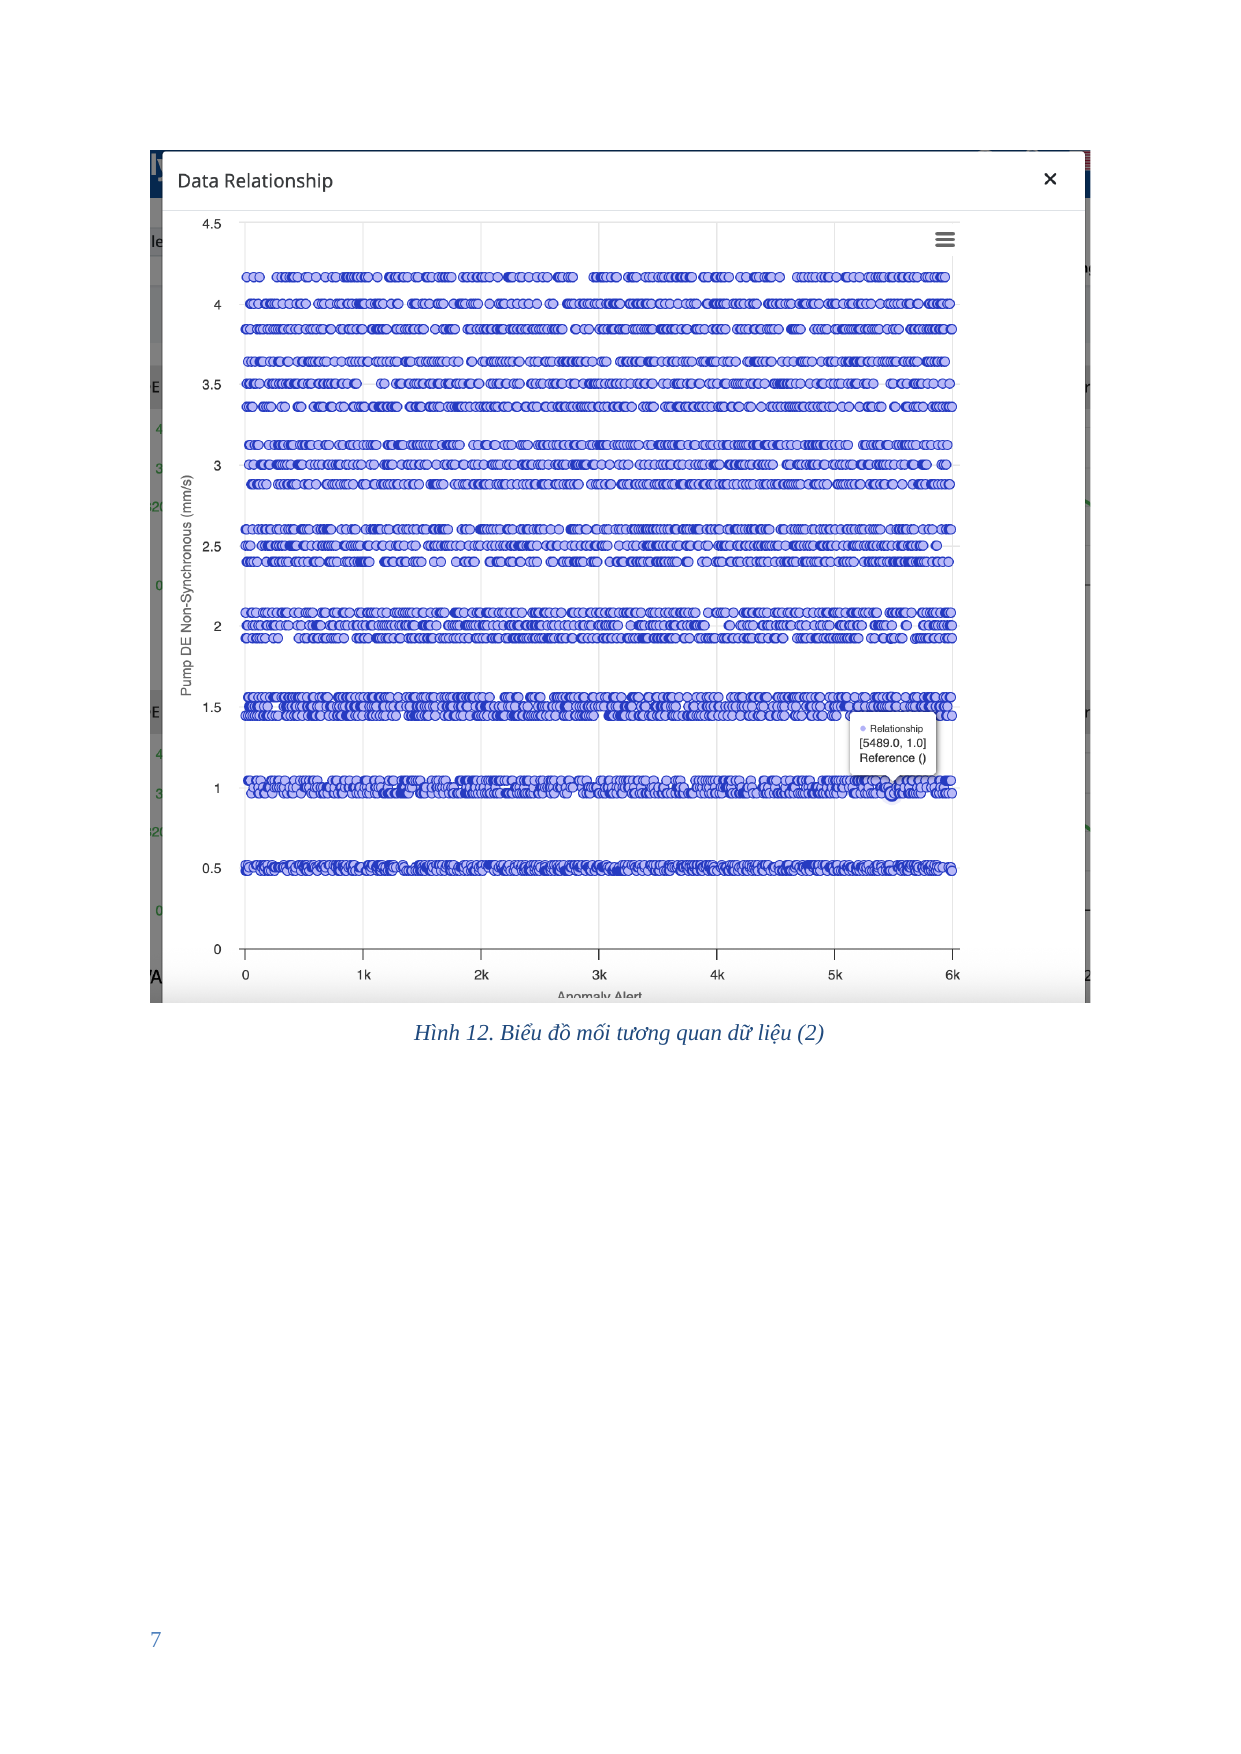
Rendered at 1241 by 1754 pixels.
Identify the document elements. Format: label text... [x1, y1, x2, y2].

text Hình 12. Biểu đồ mối tương quan dữ liệu (2) [150, 1019, 1090, 1045]
picture [150, 150, 1091, 1003]
